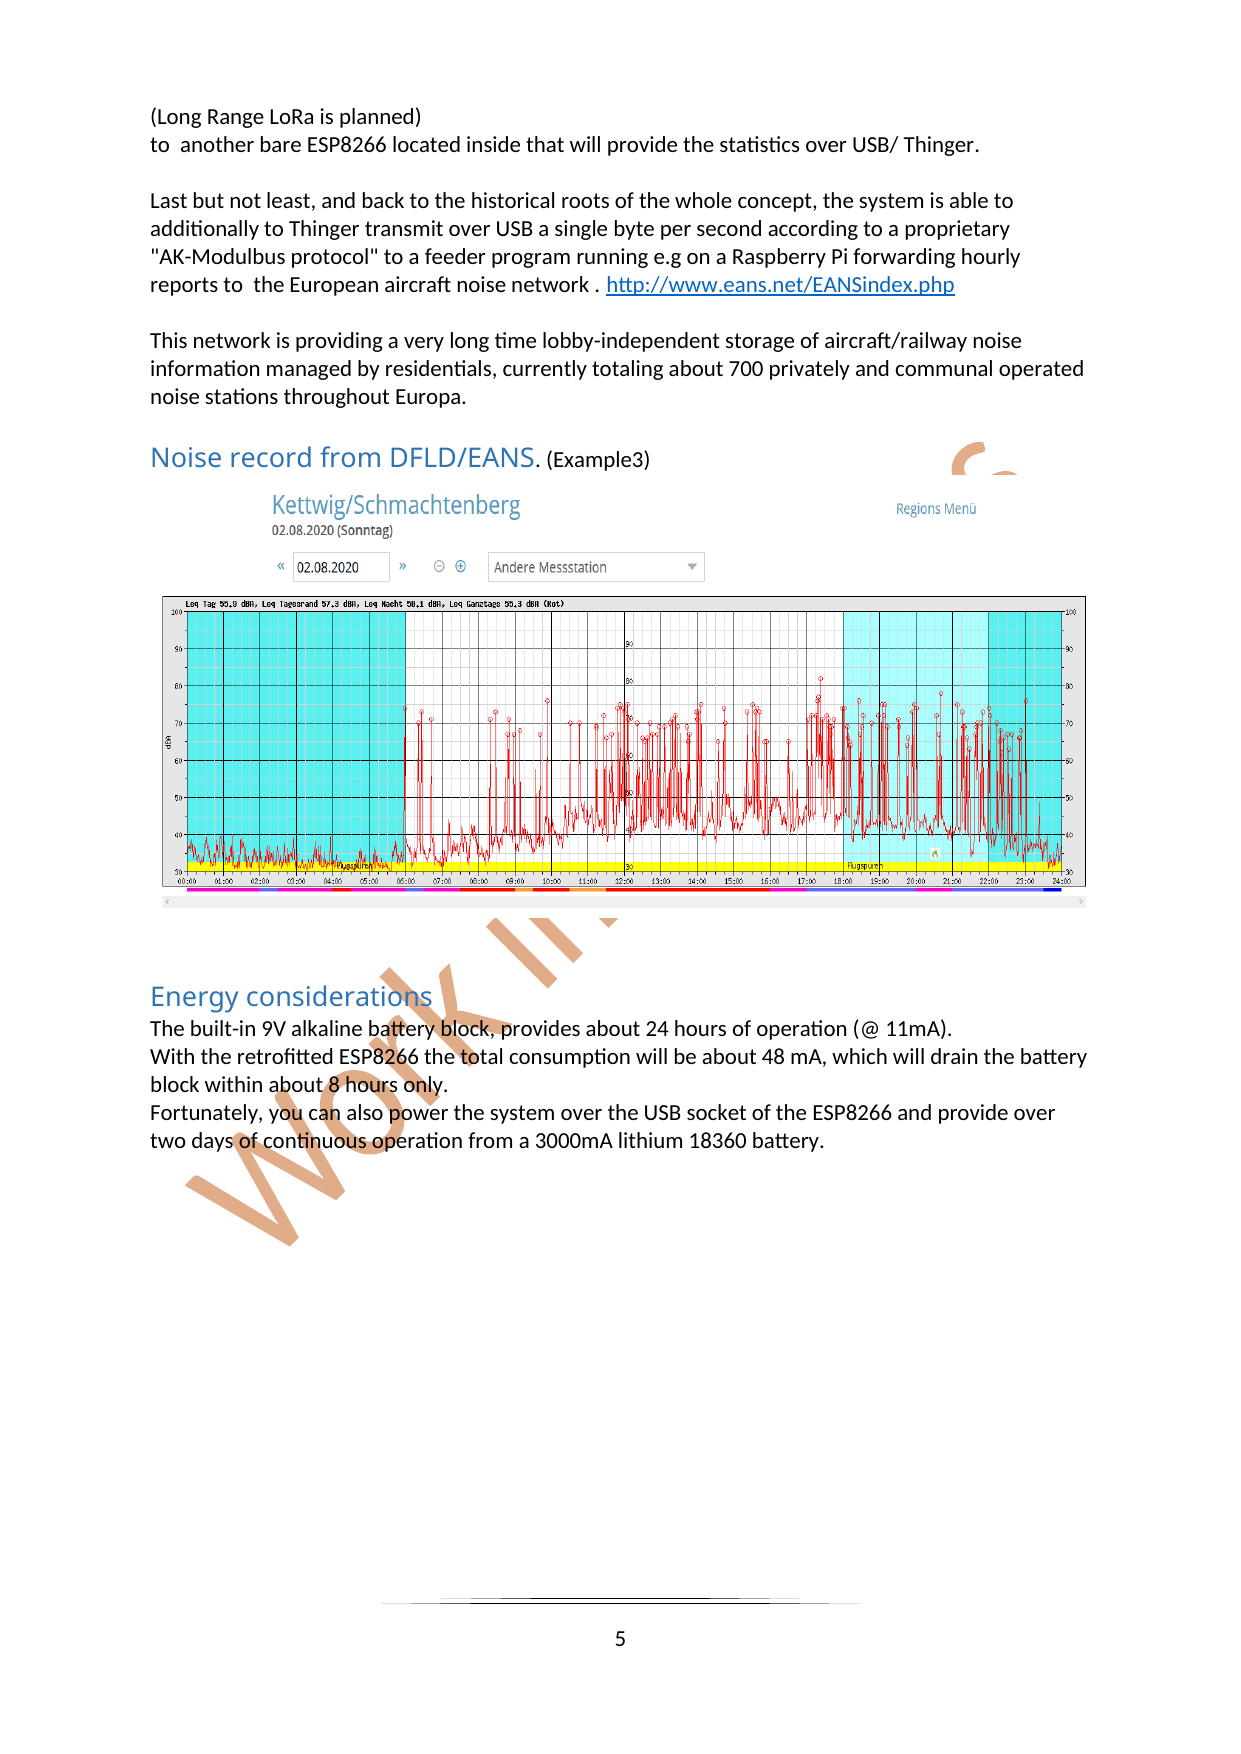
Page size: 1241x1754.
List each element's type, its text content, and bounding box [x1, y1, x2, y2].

text Noise record from DFLD/EANS. (Example3) [150, 438, 1090, 475]
text The built-in 9V alkaline battery block, provides about 24 hours of operation (@ 11mA). With the retrofitted ESP8266 the total consumption will be about 48 mA, which will drain the battery block within about 8 hours only. Fortunately, you can also power the system over the USB socket of the ESP8266 and provide over two days of continuous operation from a 3000mA lithium 18360 battery. [150, 1014, 1090, 1154]
text Last but not least, and back to the historical roots of the whole concept, the system is able to additionally to Thinger transmit over USB a single byte per second according to a proprietary "AK-Modulbus protocol" to a feeder program running e.g on a Raspberry Pi forwarding hourly reports to the European aircraft noise network . http://www.eans.net/EANSindex.php [150, 186, 1090, 298]
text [150, 102, 1090, 158]
text This network is providing a very long time lobby-independent storage of aircraft/railway noise information managed by residentials, currently totaling about 700 privately and communal operated noise stations throughout Europa. [150, 298, 1090, 410]
picture [150, 475, 1091, 918]
subtitle Energy considerations [150, 977, 1090, 1014]
